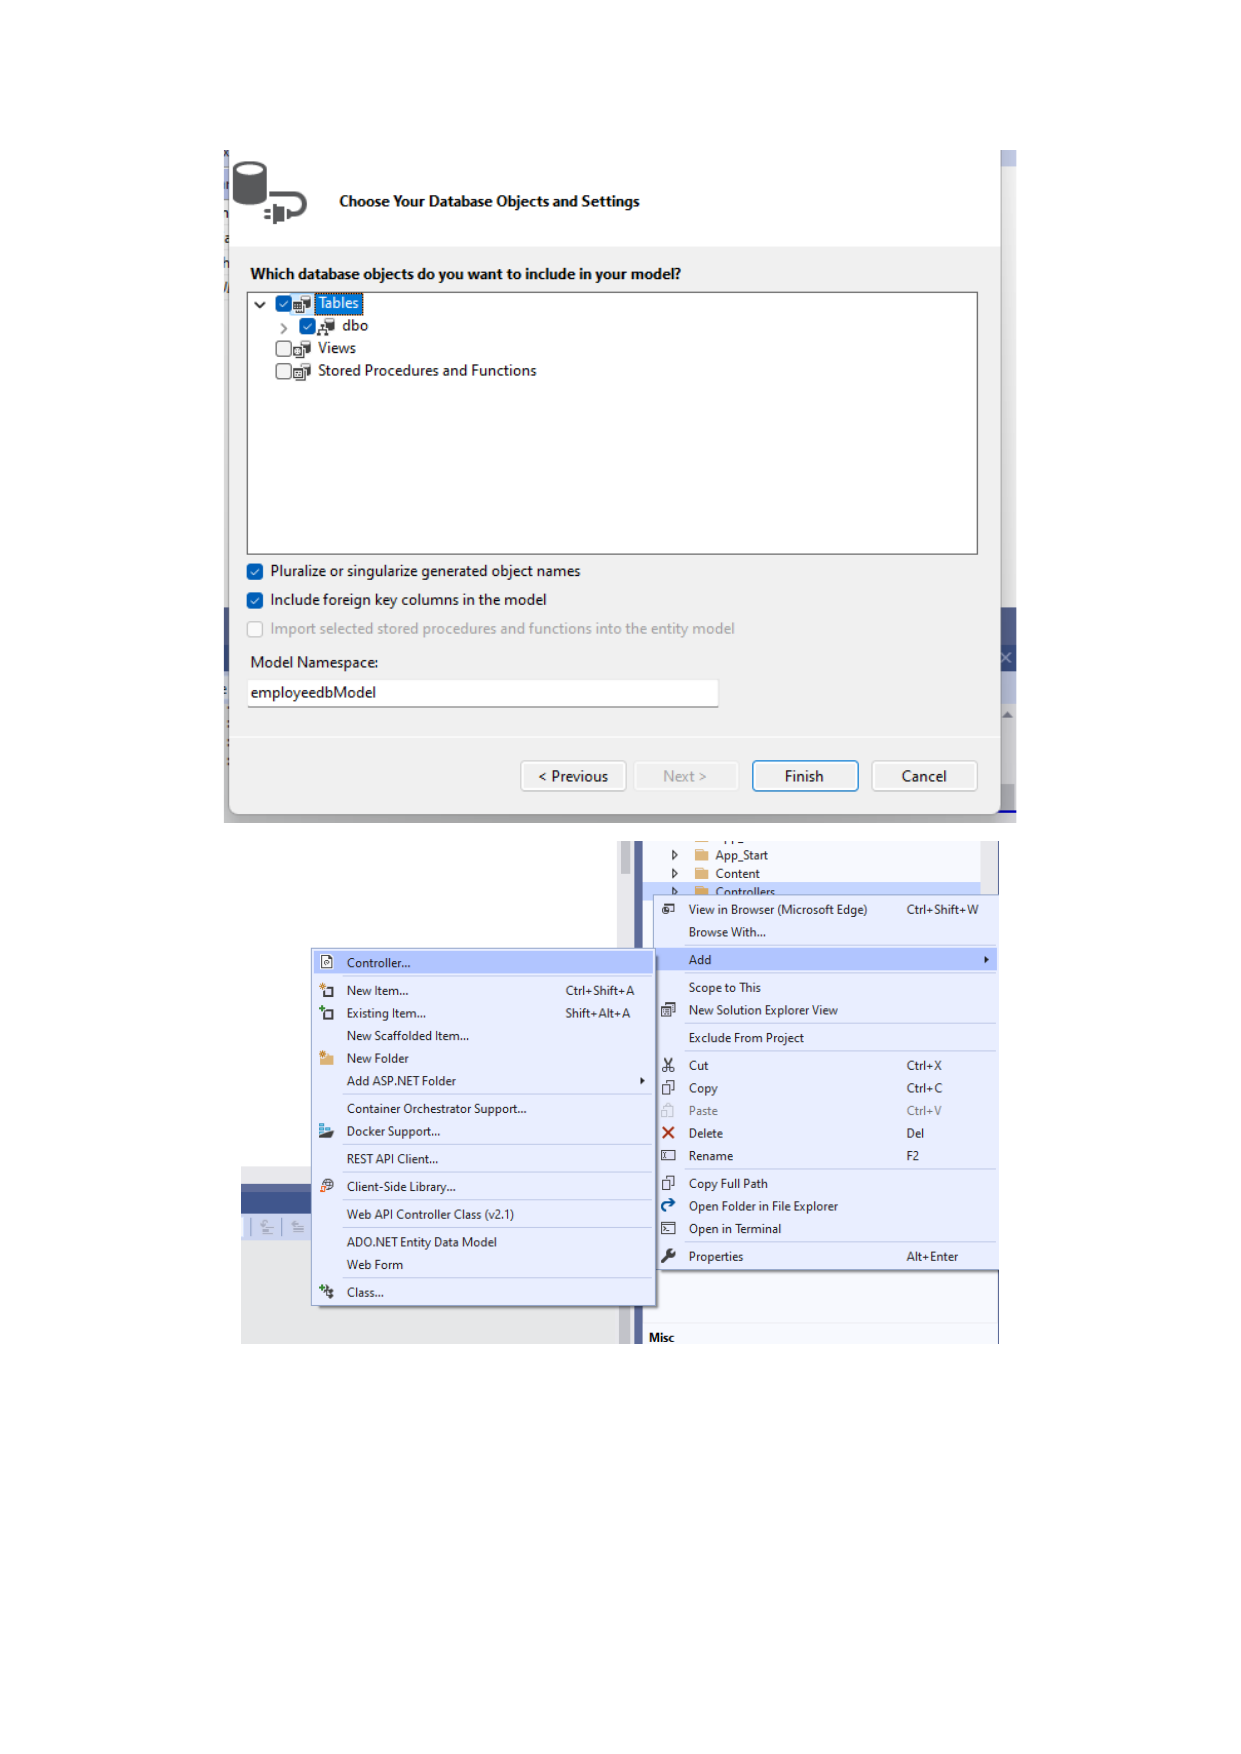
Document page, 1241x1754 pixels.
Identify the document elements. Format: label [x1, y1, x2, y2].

picture [223, 150, 1017, 823]
picture [241, 841, 999, 1344]
